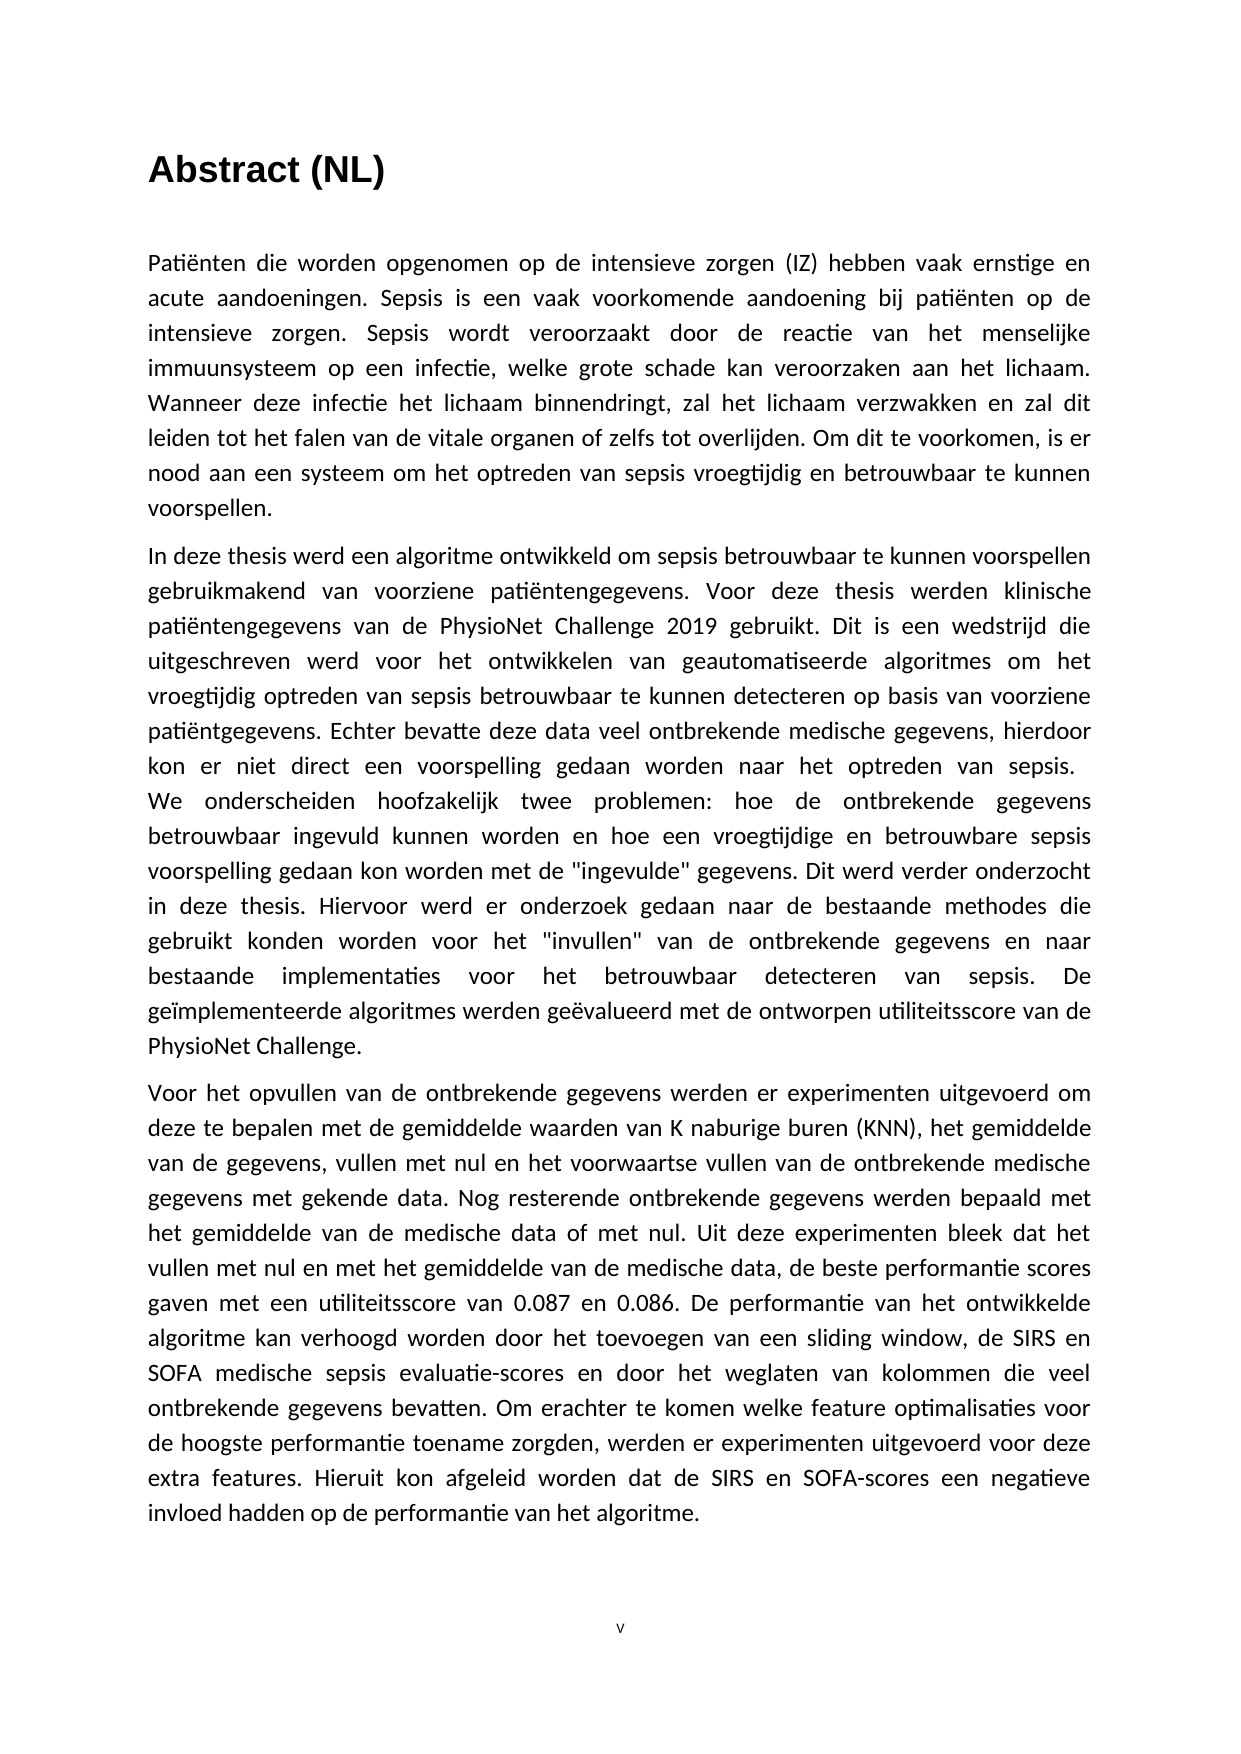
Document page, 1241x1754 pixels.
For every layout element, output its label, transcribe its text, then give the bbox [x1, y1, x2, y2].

text Voor het opvullen van de ontbrekende gegevens werden er experimenten uitgevoerd om deze te bepalen met de gemiddelde waarden van K naburige buren (KNN), het gemiddelde van de gegevens, vullen met nul en het voorwaartse vullen van de ontbrekende medische gegevens met gekende data. Nog resterende ontbrekende gegevens werden bepaald met het gemiddelde van de medische data of met nul. Uit deze experimenten bleek dat het vullen met nul en met het gemiddelde van de medische data, de beste performantie scores gaven met een utiliteitsscore van 0.087 en 0.086. De performantie van het ontwikkelde algoritme kan verhoogd worden door het toevoegen van een sliding window, de SIRS en SOFA medische sepsis evaluatie-scores en door het weglaten van kolommen die veel ontbrekende gegevens bevatten. Om erachter te komen welke feature optimalisaties voor de hoogste performantie toename zorgden, werden er experimenten uitgevoerd voor deze extra features. Hieruit kon afgeleid worden dat de SIRS en SOFA-scores een negatieve invloed hadden op de performantie van het algoritme. [148, 1077, 1092, 1528]
text Patiënten die worden opgenomen op de intensieve zorgen (IZ) hebben vaak ernstige en acute aandoeningen. Sepsis is een vaak voorkomende aandoening bij patiënten op de intensieve zorgen. Sepsis wordt veroorzaakt door de reactie van het menselijke immuunsysteem op een infectie, welke grote schade kan veroorzaken aan het lichaam. Wanneer deze infectie het lichaam binnendringt, zal het lichaam verzwakken en zal dit leiden tot het falen van de vitale organen of zelfs tot overlijden. Om dit te voorkomen, is er nood aan een systeem om het optreden van sepsis vroegtijdig en betrouwbaar te kunnen voorspellen. [148, 247, 1092, 523]
text Abstract (NL) [148, 148, 1092, 191]
text In deze thesis werd een algoritme ontwikkeld om sepsis betrouwbaar te kunnen voorspellen gebruikmakend van voorziene patiëntengegevens. Voor deze thesis werden klinische patiëntengegevens van de PhysioNet Challenge 2019 gebruikt. Dit is een wedstrijd die uitgeschreven werd voor het ontwikkelen van geautomatiseerde algoritmes om het vroegtijdig optreden van sepsis betrouwbaar te kunnen detecteren op basis van voorziene patiëntgegevens. Echter bevatte deze data veel ontbrekende medische gegevens, hierdoor kon er niet direct een voorspelling gedaan worden naar het optreden van sepsis. We onderscheiden hoofzakelijk twee problemen: hoe de ontbrekende gegevens betrouwbaar ingevuld kunnen worden en hoe een vroegtijdige en betrouwbare sepsis voorspelling gedaan kon worden met de "ingevulde" gegevens. Dit werd verder onderzocht in deze thesis. Hiervoor werd er onderzoek gedaan naar de bestaande methodes die gebruikt konden worden voor het "invullen" van de ontbrekende gegevens en naar bestaande implementaties voor het betrouwbaar detecteren van sepsis. De geïmplementeerde algoritmes werden geëvalueerd met de ontworpen utiliteitsscore van de PhysioNet Challenge. [148, 540, 1092, 1060]
